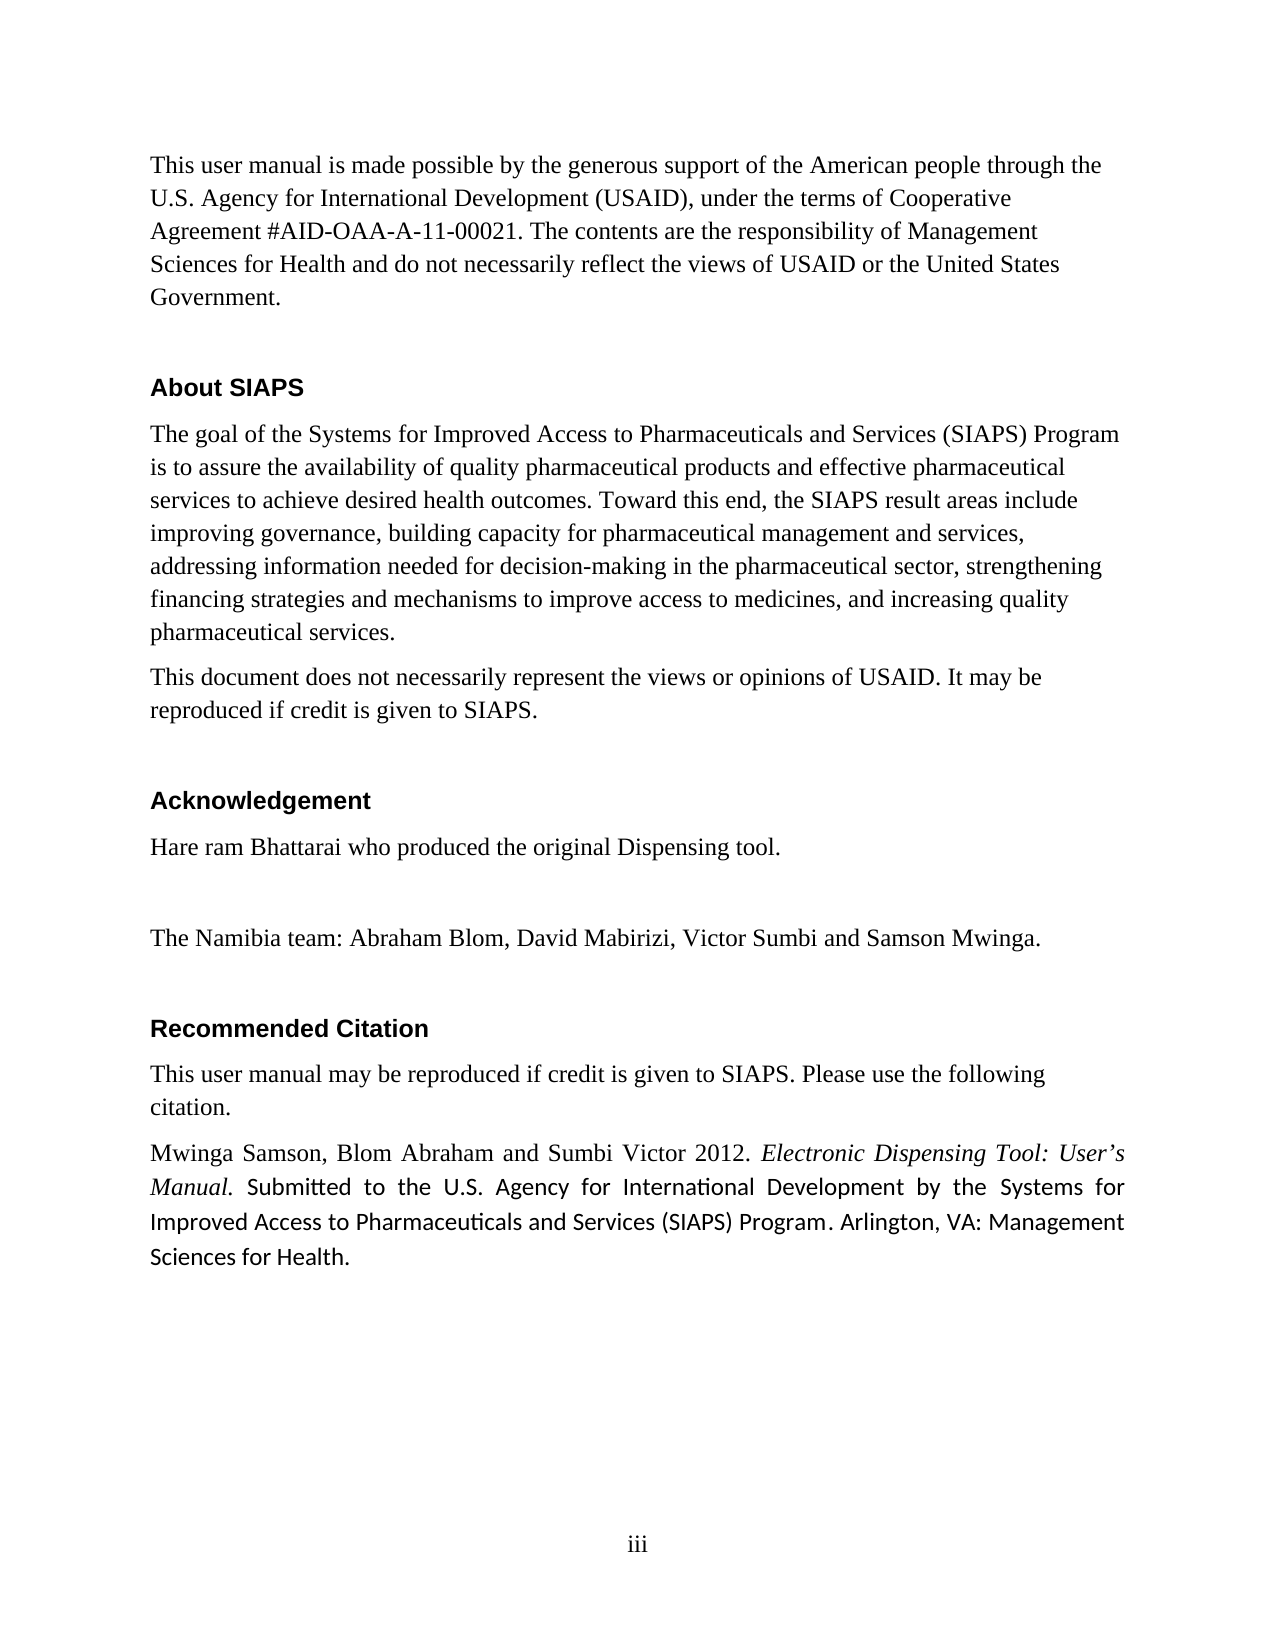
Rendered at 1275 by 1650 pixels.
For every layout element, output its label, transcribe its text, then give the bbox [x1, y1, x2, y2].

text The goal of the Systems for Improved Access to Pharmaceuticals and Services (SIAPS) Program is to assure the availability of quality pharmaceutical products and effective pharmaceutical services to achieve desired health outcomes. Toward this end, the SIAPS result areas include improving governance, building capacity for pharmaceutical management and services, addressing information needed for decision-making in the pharmaceutical sector, strengthening financing strategies and mechanisms to improve access to medicines, and increasing quality pharmaceutical services. [150, 419, 1125, 646]
text About SIAPS [150, 373, 1125, 402]
text Mwinga Samson, Blom Abraham and Sumbi Victor 2012. Electronic Dispensing Tool: User’s Manual. Submitted to the U.S. Agency for International Development by the Systems for Improved Access to Pharmaceuticals and Services (SIAPS) Program. Arlington, VA: Management Sciences for Health. [150, 1138, 1125, 1272]
text Hare ram Bhattarai who produced the original Dispensing tool. [150, 832, 1125, 861]
text This user manual may be reproduced if credit is given to SIAPS. Please use the following citation. [150, 1059, 1125, 1121]
text The Namibia team: Abraham Blom, David Mabirizi, Victor Sumbi and Samson Mwinga. [150, 923, 1125, 952]
text This document does not necessarily represent the views or opinions of USAID. It may be reproduced if credit is given to SIAPS. [150, 662, 1125, 724]
text Acknowledgement [150, 786, 1125, 815]
text This user manual is made possible by the generous support of the American people through the U.S. Agency for International Development (USAID), under the terms of Cooperative Agreement #AID-OAA-A-11-00021. The contents are the responsibility of Management Sciences for Health and do not necessarily reflect the views of USAID or the United States Government. [150, 150, 1125, 311]
text Recommended Citation [150, 1014, 1125, 1043]
